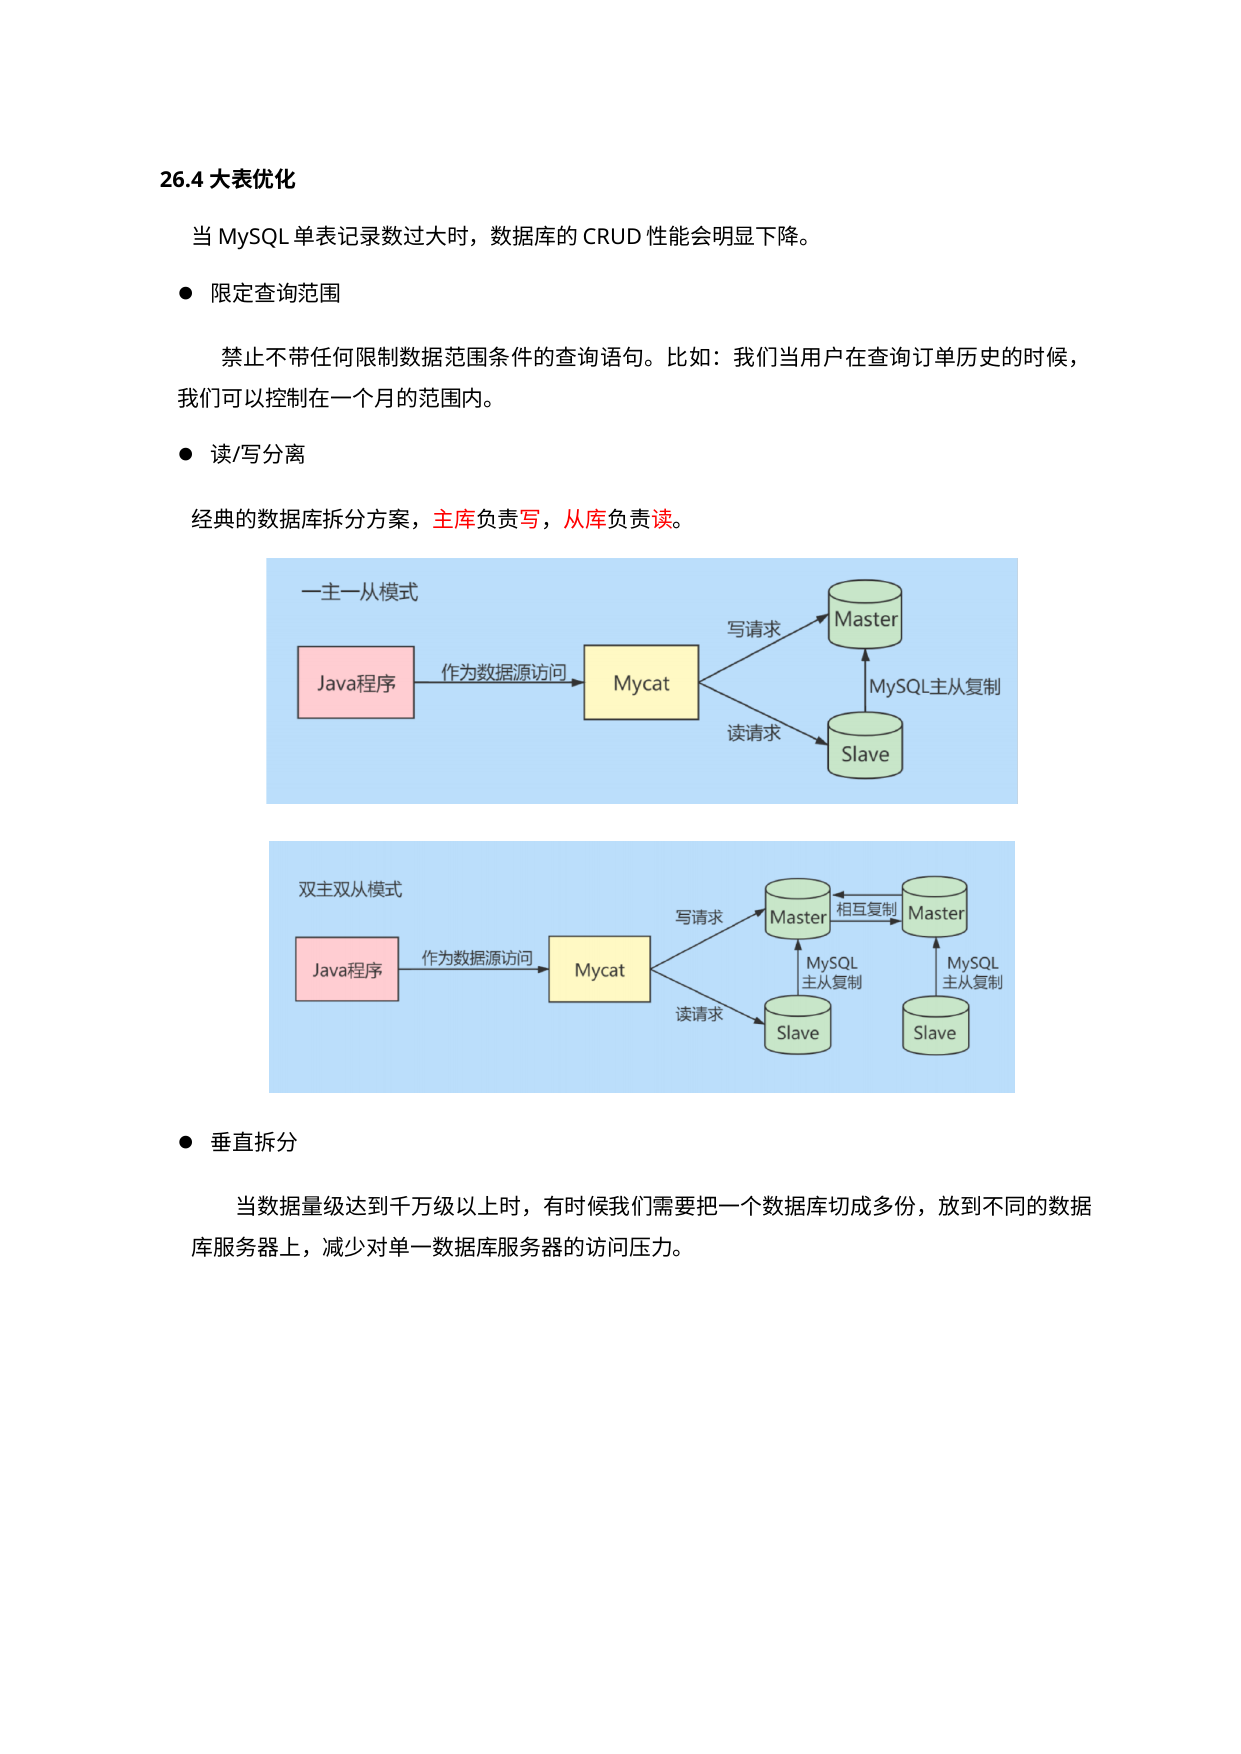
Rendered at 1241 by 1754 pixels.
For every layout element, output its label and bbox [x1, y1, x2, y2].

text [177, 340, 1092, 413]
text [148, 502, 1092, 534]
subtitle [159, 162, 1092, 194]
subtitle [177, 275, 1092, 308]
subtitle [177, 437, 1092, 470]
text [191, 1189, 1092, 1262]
picture [269, 841, 1015, 1093]
picture [266, 558, 1018, 804]
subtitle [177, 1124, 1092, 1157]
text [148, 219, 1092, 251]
